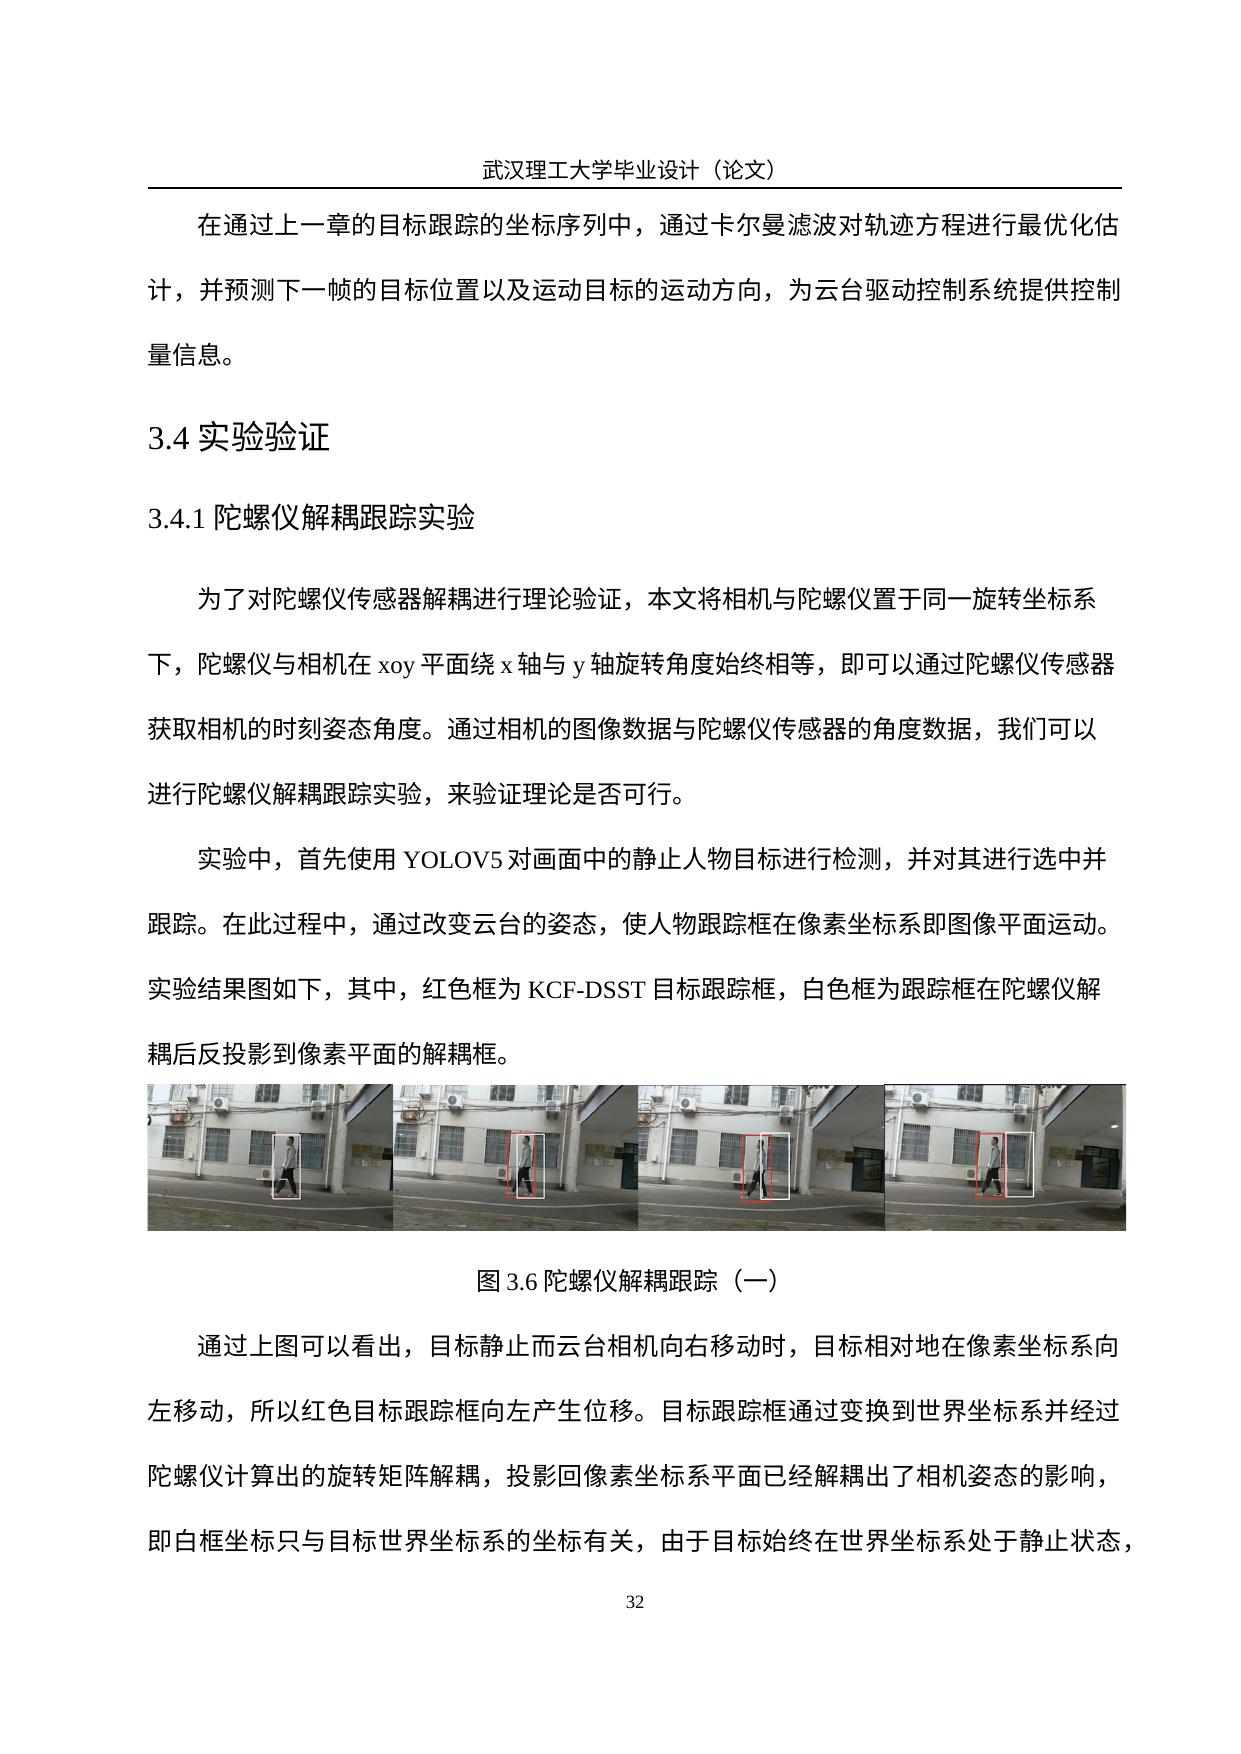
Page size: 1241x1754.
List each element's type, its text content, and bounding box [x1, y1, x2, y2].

text 实验中，首先使用YOLOV5对画面中的静止人物目标进行检测，并对其进行选中并跟踪。在此过程中，通过改变云台的姿态，使人物跟踪框在像素坐标系即图像平面运动。实验结果图如下，其中，红色框为KCF-DSST目标跟踪框，白色框为跟踪框在陀螺仪解耦后反投影到像素平面的解耦框。 [148, 825, 1122, 1084]
picture [147, 1084, 1127, 1231]
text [148, 1312, 1122, 1572]
text 为了对陀螺仪传感器解耦进行理论验证，本文将相机与陀螺仪置于同一旋转坐标系下，陀螺仪与相机在xoy平面绕x轴与y轴旋转角度始终相等，即可以通过陀螺仪传感器获取相机的时刻姿态角度。通过相机的图像数据与陀螺仪传感器的角度数据，我们可以进行陀螺仪解耦跟踪实验，来验证理论是否可行。 [148, 565, 1122, 825]
text 3.4 实验验证 [148, 402, 1122, 467]
text 在通过上一章的目标跟踪的坐标序列中，通过卡尔曼滤波对轨迹方程进行最优化估计，并预测下一帧的目标位置以及运动目标的运动方向，为云台驱动控制系统提供控制量信息。 [148, 191, 1122, 386]
text 3.4.1 陀螺仪解耦跟踪实验 [148, 483, 1122, 548]
text 图3.6 陀螺仪解耦跟踪（一） [148, 1247, 1122, 1312]
